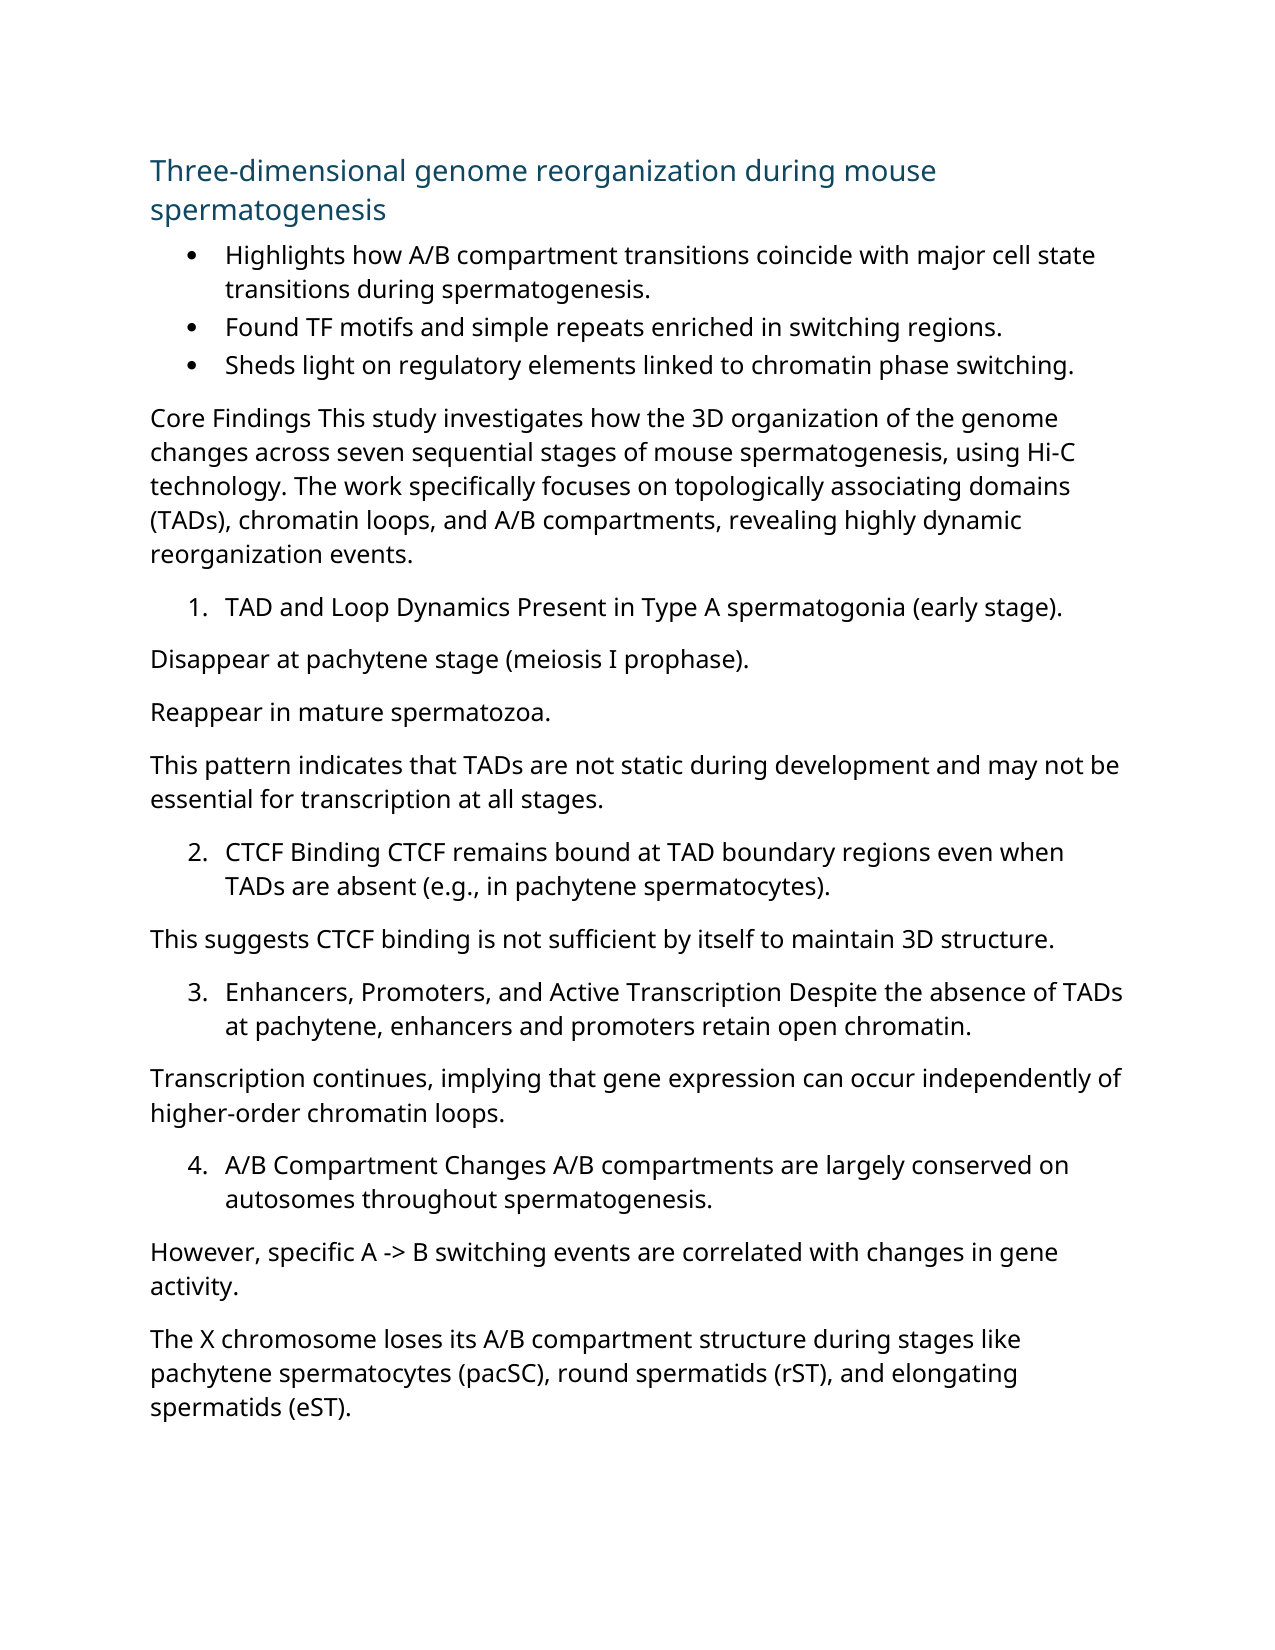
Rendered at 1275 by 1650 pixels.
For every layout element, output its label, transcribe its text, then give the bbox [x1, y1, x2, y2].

list A/B Compartment Changes A/B compartments are largely conserved on autosomes throughout spermatogenesis. [187, 1148, 1125, 1216]
list Highlights how A/B compartment transitions coincide with major cell state transitions during spermatogenesis. [187, 238, 1125, 306]
list Sheds light on regulatory elements linked to chromatin phase switching. [187, 347, 1125, 381]
text Transcription continues, implying that gene expression can occur independently of higher-order chromatin loops. [150, 1061, 1125, 1129]
text However, specific A -> B switching events are correlated with changes in gene activity. [150, 1235, 1125, 1303]
list Found TF motifs and simple repeats enriched in switching regions. [187, 309, 1125, 344]
text This suggests CTCF binding is not sufficient by itself to maintain 3D structure. [150, 921, 1125, 956]
text Disappear at pachytene stage (meiosis I prophase). [150, 642, 1125, 676]
text Reappear in mature spermatozoa. [150, 695, 1125, 729]
subtitle Three-dimensional genome reorganization during mouse spermatogenesis [150, 150, 1125, 229]
text Core Findings This study investigates how the 3D organization of the genome changes across seven sequential stages of mouse spermatogenesis, using Hi-C technology. The work specifically focuses on topologically associating domains (TADs), chromatin loops, and A/B compartments, revealing highly dynamic reorganization events. [150, 400, 1125, 571]
text The X chromosome loses its A/B compartment structure during stages like pachytene spermatocytes (pacSC), round spermatids (rST), and elongating spermatids (eST). [150, 1322, 1125, 1424]
list Enhancers, Promoters, and Active Transcription Despite the absence of TADs at pachytene, enhancers and promoters retain open chromatin. [187, 974, 1125, 1042]
list CTCF Binding CTCF remains bound at TAD boundary regions even when TADs are absent (e.g., in pachytene spermatocytes). [187, 834, 1125, 903]
list TAD and Loop Dynamics Present in Type A spermatogonia (early stage). [187, 589, 1125, 623]
text This pattern indicates that TADs are not static during development and may not be essential for transcription at all stages. [150, 748, 1125, 816]
